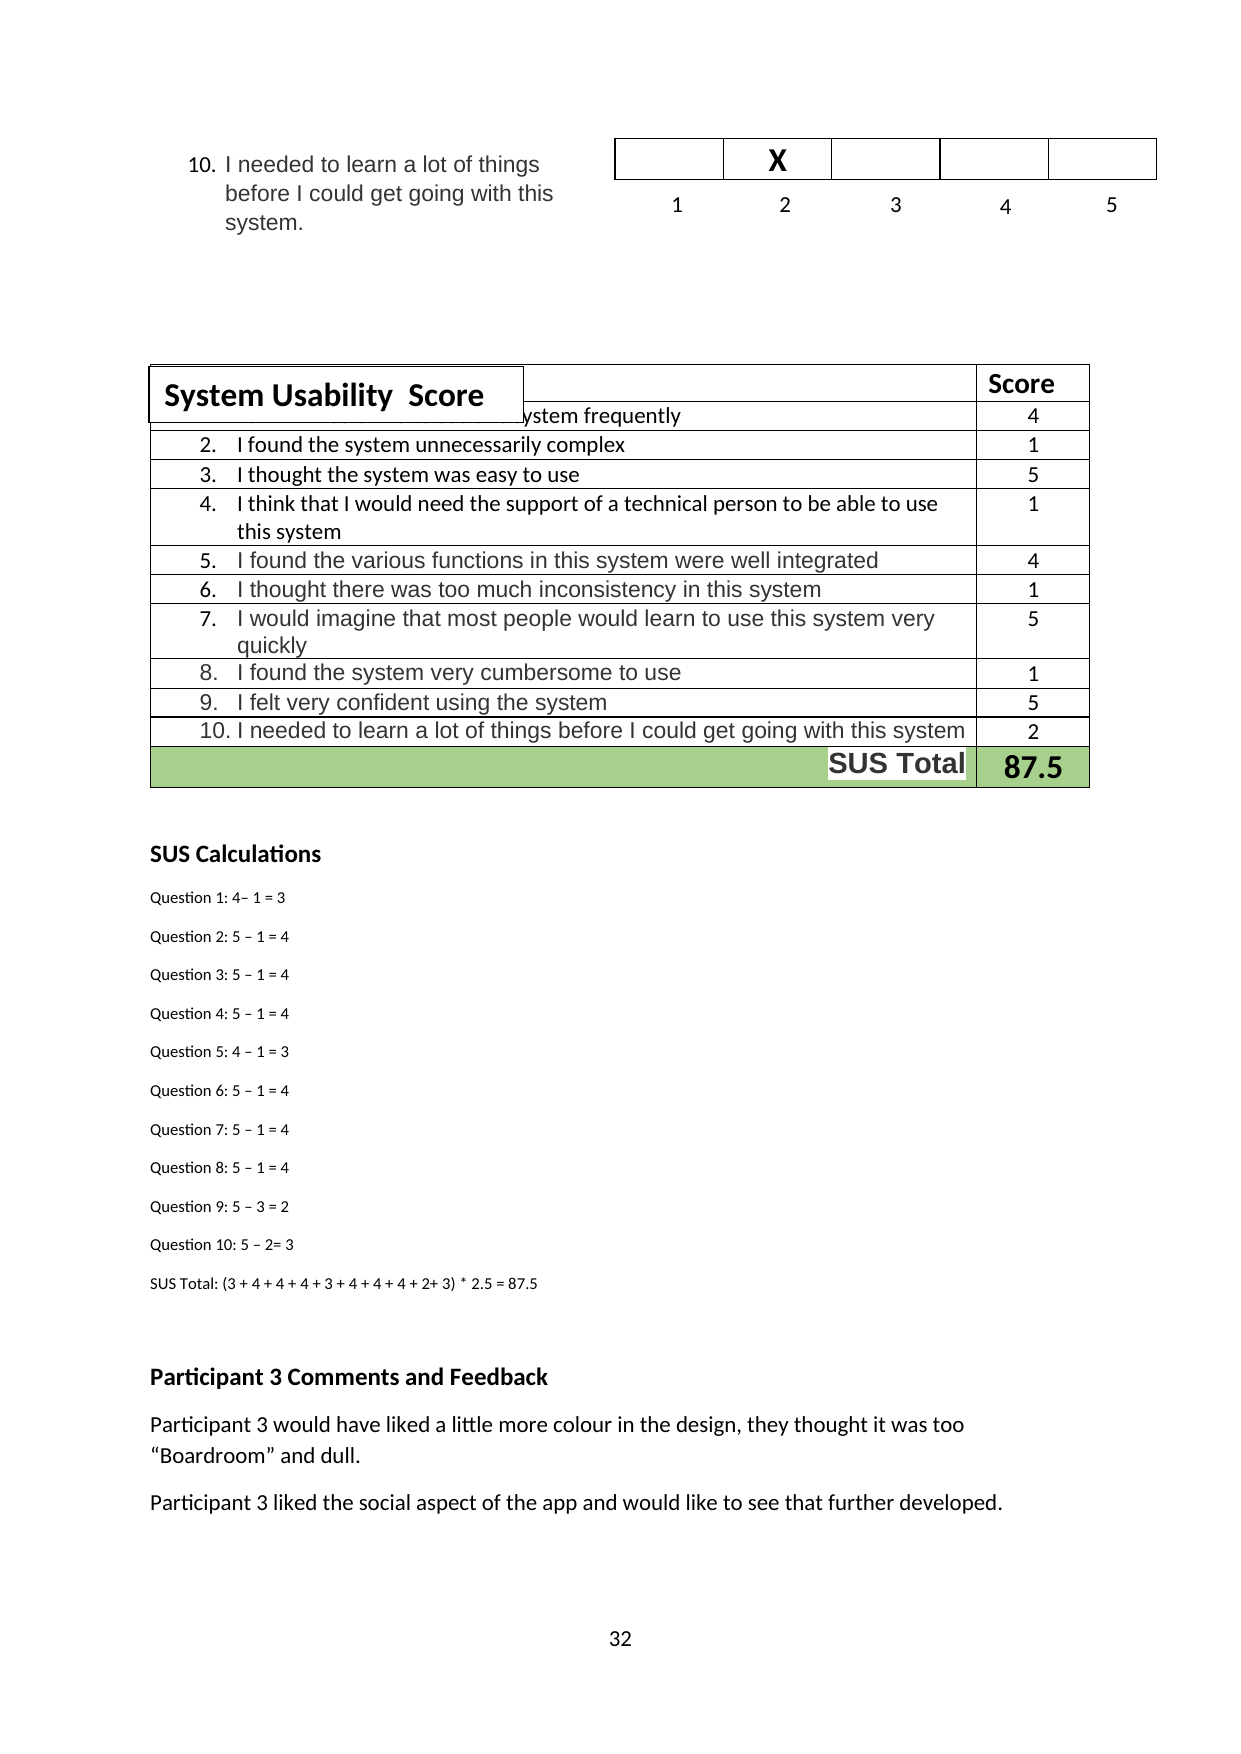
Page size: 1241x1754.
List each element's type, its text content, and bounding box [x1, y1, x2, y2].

table_header [832, 139, 939, 179]
table_cell I needed to learn a lot of things before I could get going with this system [151, 718, 976, 746]
table_header Score [977, 365, 1089, 401]
table_cell 5 [977, 689, 1089, 716]
table_cell 1 [977, 489, 1089, 545]
table_cell 1 [977, 575, 1089, 603]
text Question 5: 4 – 1 = 3 [150, 1042, 1090, 1062]
text Question 9: 5 – 3 = 2 [150, 1196, 1090, 1216]
table_cell I think I would like to use this system frequently [151, 402, 976, 429]
table_cell I thought there was too much inconsistency in this system [151, 575, 976, 603]
text SUS Calculations [150, 838, 1090, 868]
table_cell I found the system unnecessarily complex [151, 431, 976, 459]
table_cell I felt very confident using the system [151, 689, 976, 716]
text Question 4: 5 – 1 = 4 [150, 1003, 1090, 1023]
text Question 1: 4– 1 = 3 [150, 887, 1090, 908]
table_cell 87.5 [977, 747, 1089, 787]
table_cell I found the system very cumbersome to use [151, 659, 976, 687]
table_cell 4 [977, 546, 1089, 574]
table_cell 5 [977, 460, 1089, 488]
table_cell SUS Total [151, 747, 976, 787]
table_cell 4 [977, 402, 1089, 429]
text Question 8: 5 – 1 = 4 [150, 1157, 1090, 1178]
text Participant 3 Comments and Feedback [150, 1361, 1090, 1392]
text Question 10: 5 – 2= 3 [150, 1234, 1090, 1255]
table_header X [724, 139, 831, 179]
table_cell I thought the system was easy to use [151, 460, 976, 488]
table_header [616, 139, 723, 179]
table_header [1049, 139, 1156, 179]
text Question 2: 5 – 1 = 4 [150, 926, 1090, 946]
text Participant 3 liked the social aspect of the app and would like to see that further developed. [150, 1488, 1090, 1516]
text SUS Total: (3 + 4 + 4 + 4 + 3 + 4 + 4 + 4 + 2+ 3) * 2.5 = 87.5 [150, 1273, 1090, 1293]
table_header [941, 139, 1048, 179]
table_cell 1 [977, 431, 1089, 459]
text Question 3: 5 – 1 = 4 [150, 964, 1090, 985]
text Participant 3 would have liked a little more colour in the design, they thought it was too “Boardroom” and dull. [150, 1411, 1090, 1469]
list I needed to learn a lot of things before I could get going with this system. [187, 150, 1090, 235]
table_header Question [151, 365, 976, 401]
table_cell I found the various functions in this system were well integrated [151, 546, 976, 574]
text Question 6: 5 – 1 = 4 [150, 1080, 1090, 1101]
table_cell 1 [977, 659, 1089, 687]
table_cell I think that I would need the support of a technical person to be able to use this system [151, 489, 976, 545]
table_cell I would imagine that most people would learn to use this system very quickly [151, 604, 976, 658]
text Question 7: 5 – 1 = 4 [150, 1119, 1090, 1139]
table_cell 5 [977, 604, 1089, 658]
table_cell 2 [977, 718, 1089, 746]
